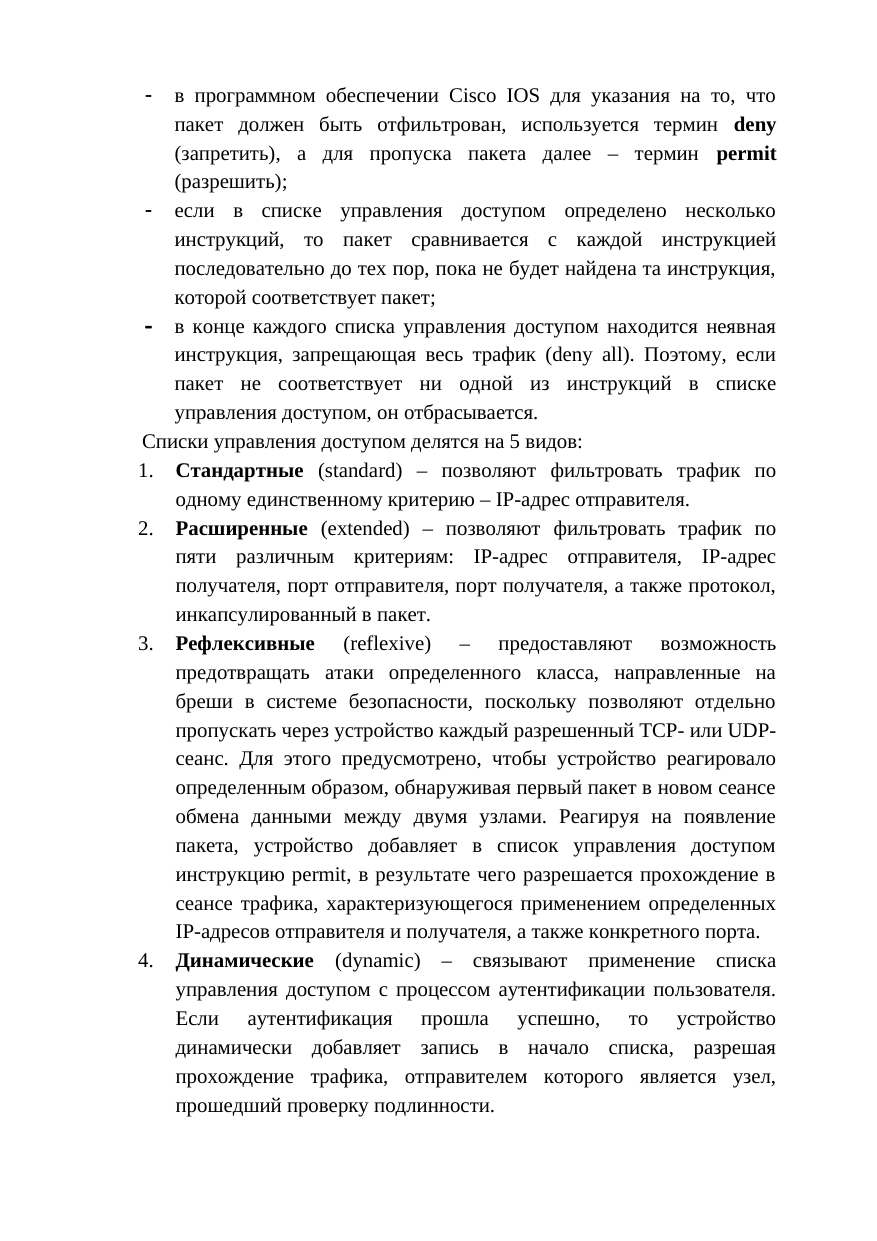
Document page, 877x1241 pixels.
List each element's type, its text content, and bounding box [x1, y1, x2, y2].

text в программном обеспечении Cisco IOS для указания на то, что пакет должен быть отфильтрован, используется термин deny (запретить), а для пропуска пакета далее – термин permit (разрешить); [145, 83, 777, 193]
list Динамические (dynamic) – связывают применение списка управления доступом с процессом аутентификации пользователя. Если аутентификация прошла успешно, то устройство динамически добавляет запись в начало списка, разрешая прохождение трафика, отправителем которого является узел, прошедший проверку подлинности. [138, 948, 777, 1117]
text в конце каждого списка управления доступом находится неявная инструкция, запрещающая весь трафик (deny all). Поэтому, если пакет не соответствует ни одной из инструкций в списке управления доступом, он отбрасывается. [145, 313, 777, 424]
text Списки управления доступом делятся на 5 видов: [100, 429, 777, 453]
list Расширенные (extended) – позволяют фильтровать трафик по пяти различным критериям: IP-адрес отправителя, IP-адрес получателя, порт отправителя, порт получателя, а также протокол, инкапсулированный в пакет. [138, 516, 777, 626]
list Рефлексивные (reflexive) – предоставляют возможность предотвращать атаки определенного класса, направленные на бреши в системе безопасности, поскольку позволяют отдельно пропускать через устройство каждый разрешенный TCP- или UDP-сеанс. Для этого предусмотрено, чтобы устройство реагировало определенным образом, обнаруживая первый пакет в новом сеансе обмена данными между двумя узлами. Реагируя на появление пакета, устройство добавляет в список управления доступом инструкцию permit, в результате чего разрешается прохождение в сеансе трафика, характеризующегося применением определенных IP-адресов отправителя и получателя, а также конкретного порта. [138, 631, 777, 943]
list Стандартные (standard) – позволяют фильтровать трафик по одному единственному критерию – IP-адрес отправителя. [138, 458, 777, 511]
text если в списке управления доступом определено несколько инструкций, то пакет сравнивается с каждой инструкцией последовательно до тех пор, пока не будет найдена та инструкция, которой соответствует пакет; [145, 198, 777, 309]
